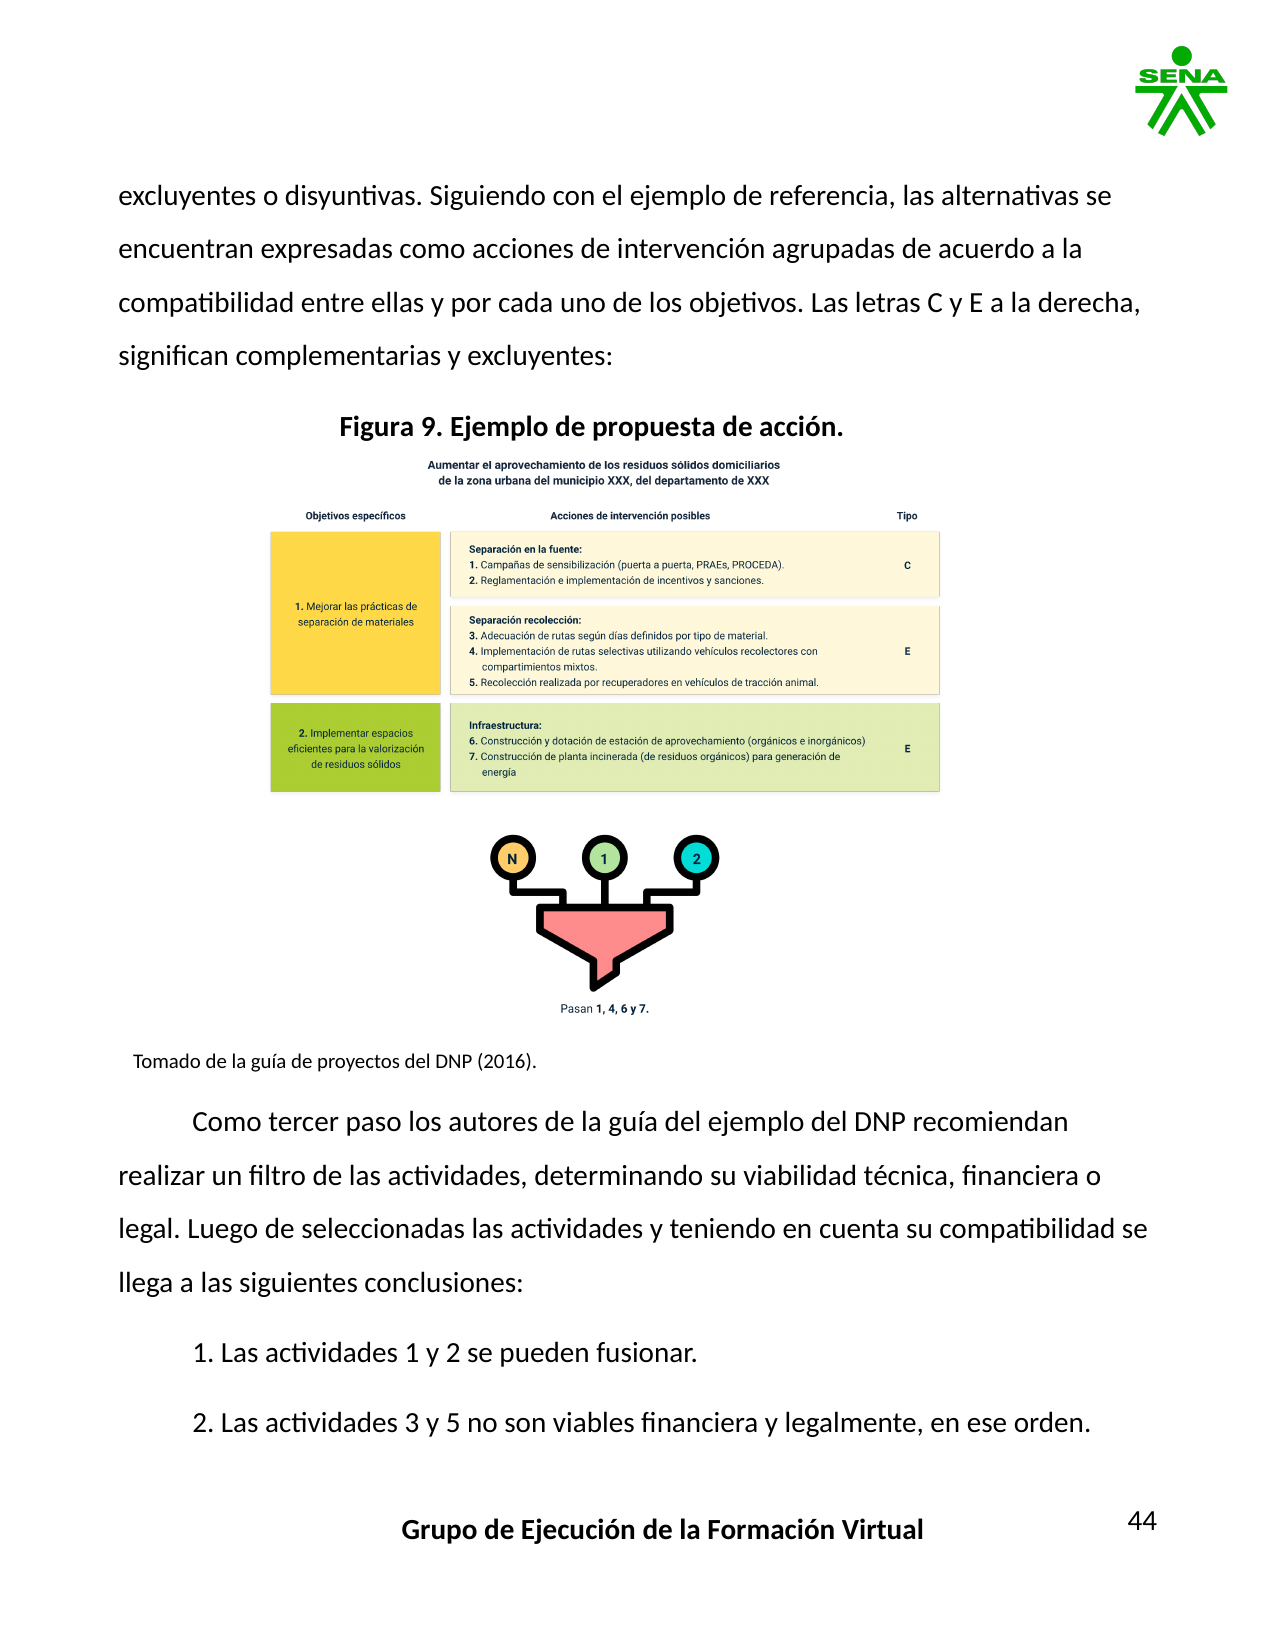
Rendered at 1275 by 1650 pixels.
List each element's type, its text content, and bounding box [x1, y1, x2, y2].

picture [1135, 46, 1228, 136]
text Tomado de la guía de proyectos del DNP (2016). [118, 1049, 1157, 1074]
text Como tercer paso los autores de la guía del ejemplo del DNP recomiendan realizar un filtro de las actividades, determinando su viabilidad técnica, financiera o legal. Luego de seleccionadas las actividades y teniendo en cuenta su compatibilidad se llega a las siguientes conclusiones: [118, 1103, 1157, 1299]
text 2. Las actividades 3 y 5 no son viables financiera y legalmente, en ese orden. [118, 1404, 1157, 1439]
picture [265, 461, 945, 1015]
text 1. Las actividades 1 y 2 se pueden fusionar. [118, 1334, 1157, 1369]
